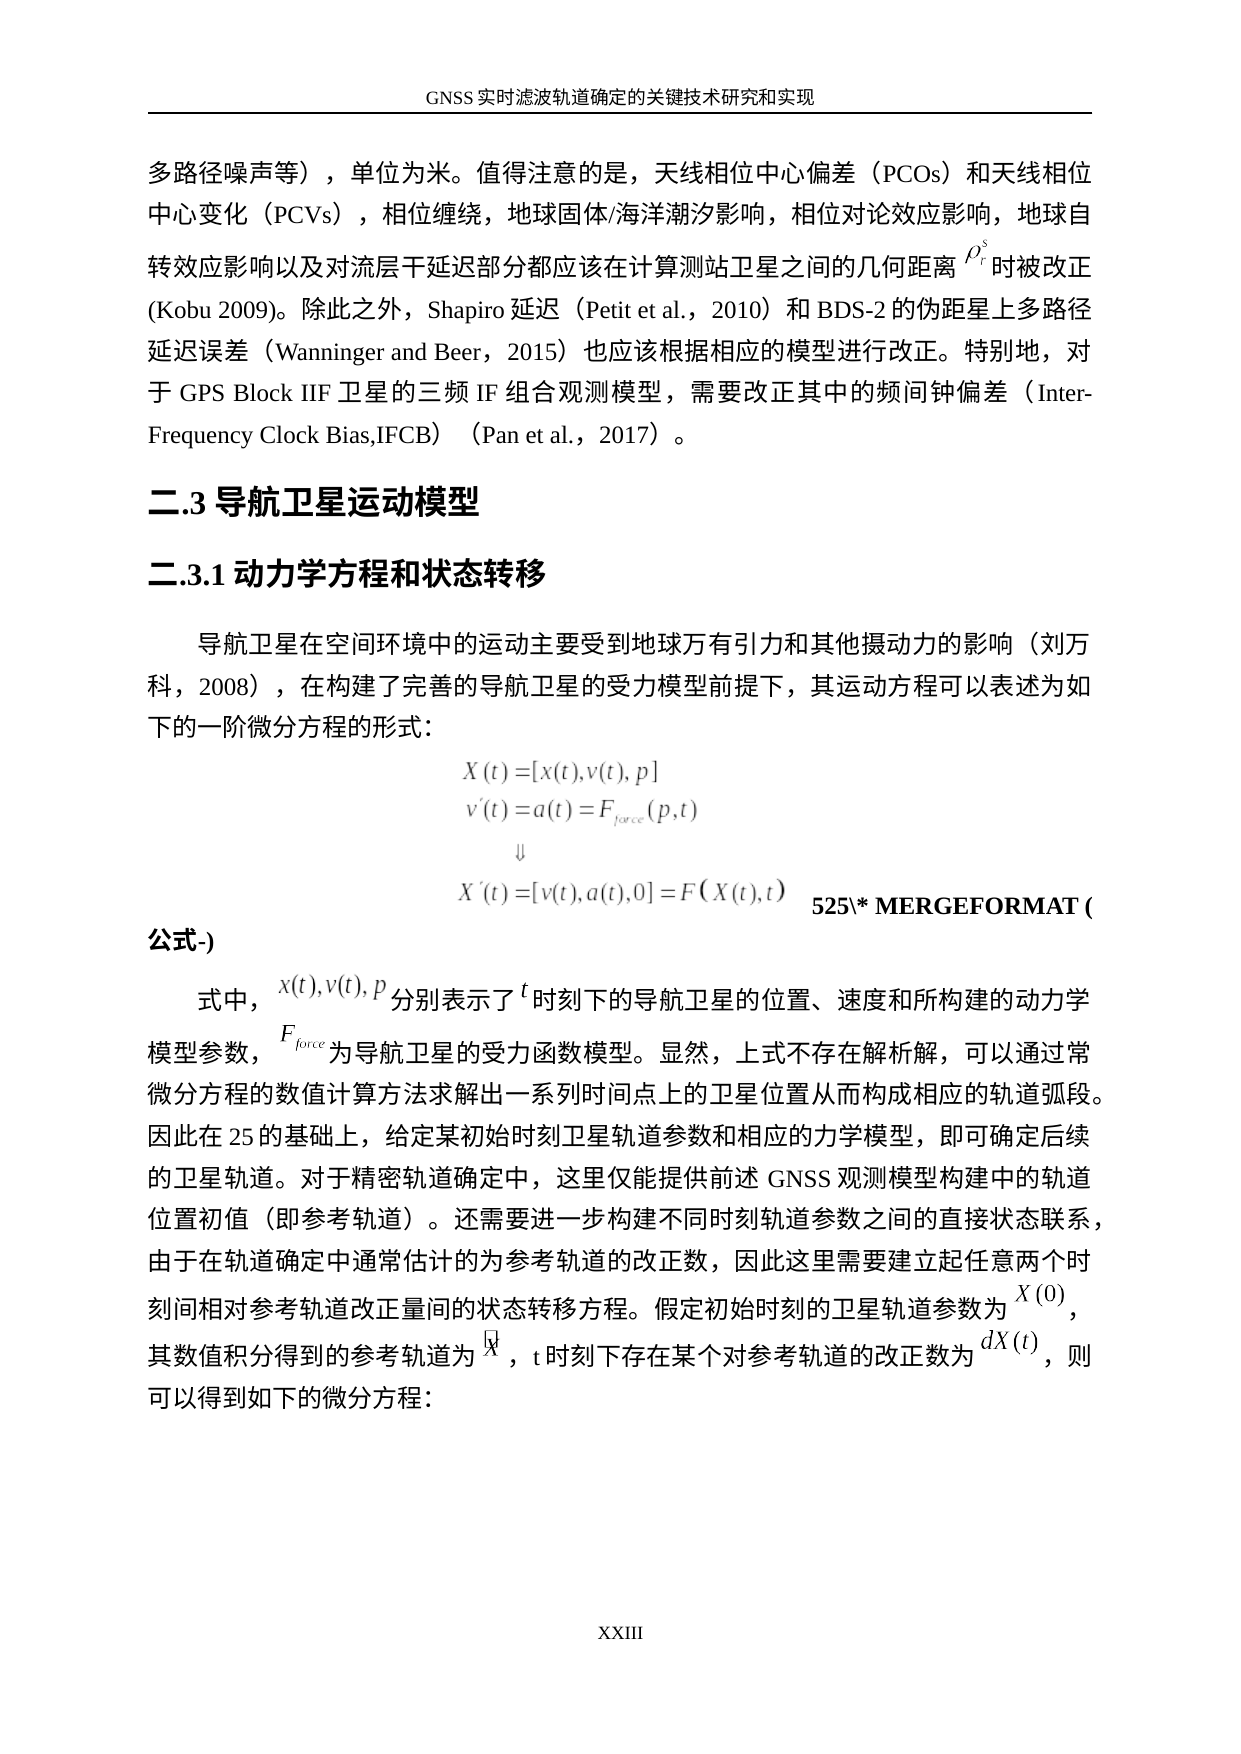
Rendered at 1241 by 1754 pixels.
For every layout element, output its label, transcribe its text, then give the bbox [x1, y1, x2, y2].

text 式中，分别表示了时刻下的导航卫星的位置、速度和所构建的动力学模型参数，为导航卫星的受力函数模型。显然，上式不存在解析解，可以通过常微分方程的数值计算方法求解出一系列时间点上的卫星位置从而构成相应的轨道弧段。因此在的基础上，给定某初始时刻卫星轨道参数和相应的力学模型，即可确定后续的卫星轨道。对于精密轨道确定中，这里仅能提供前述GNSS观测模型构建中的轨道位置初值（即参考轨道）。还需要进一步构建不同时刻轨道参数之间的直接状态联系，由于在轨道确定中通常估计的为参考轨道的改正数，因此这里需要建立起任意两个时刻间相对参考轨道改正量间的状态转移方程。假定初始时刻的卫星轨道参数为，其数值积分得到的参考轨道为，t时刻下存在某个对参考轨道的改正数为，则可以得到如下的微分方程： [148, 969, 1092, 1415]
text 动力学方程和状态转移 [148, 549, 1092, 594]
text 导航卫星在空间环境中的运动主要受到地球万有引力和其他摄动力的影响（刘万科，2008），在构建了完善的导航卫星的受力模型前提下，其运动方程可以表述为如下的一阶微分方程的形式： [148, 619, 1092, 744]
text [148, 148, 1092, 451]
subtitle 导航卫星运动模型 [148, 476, 1092, 524]
